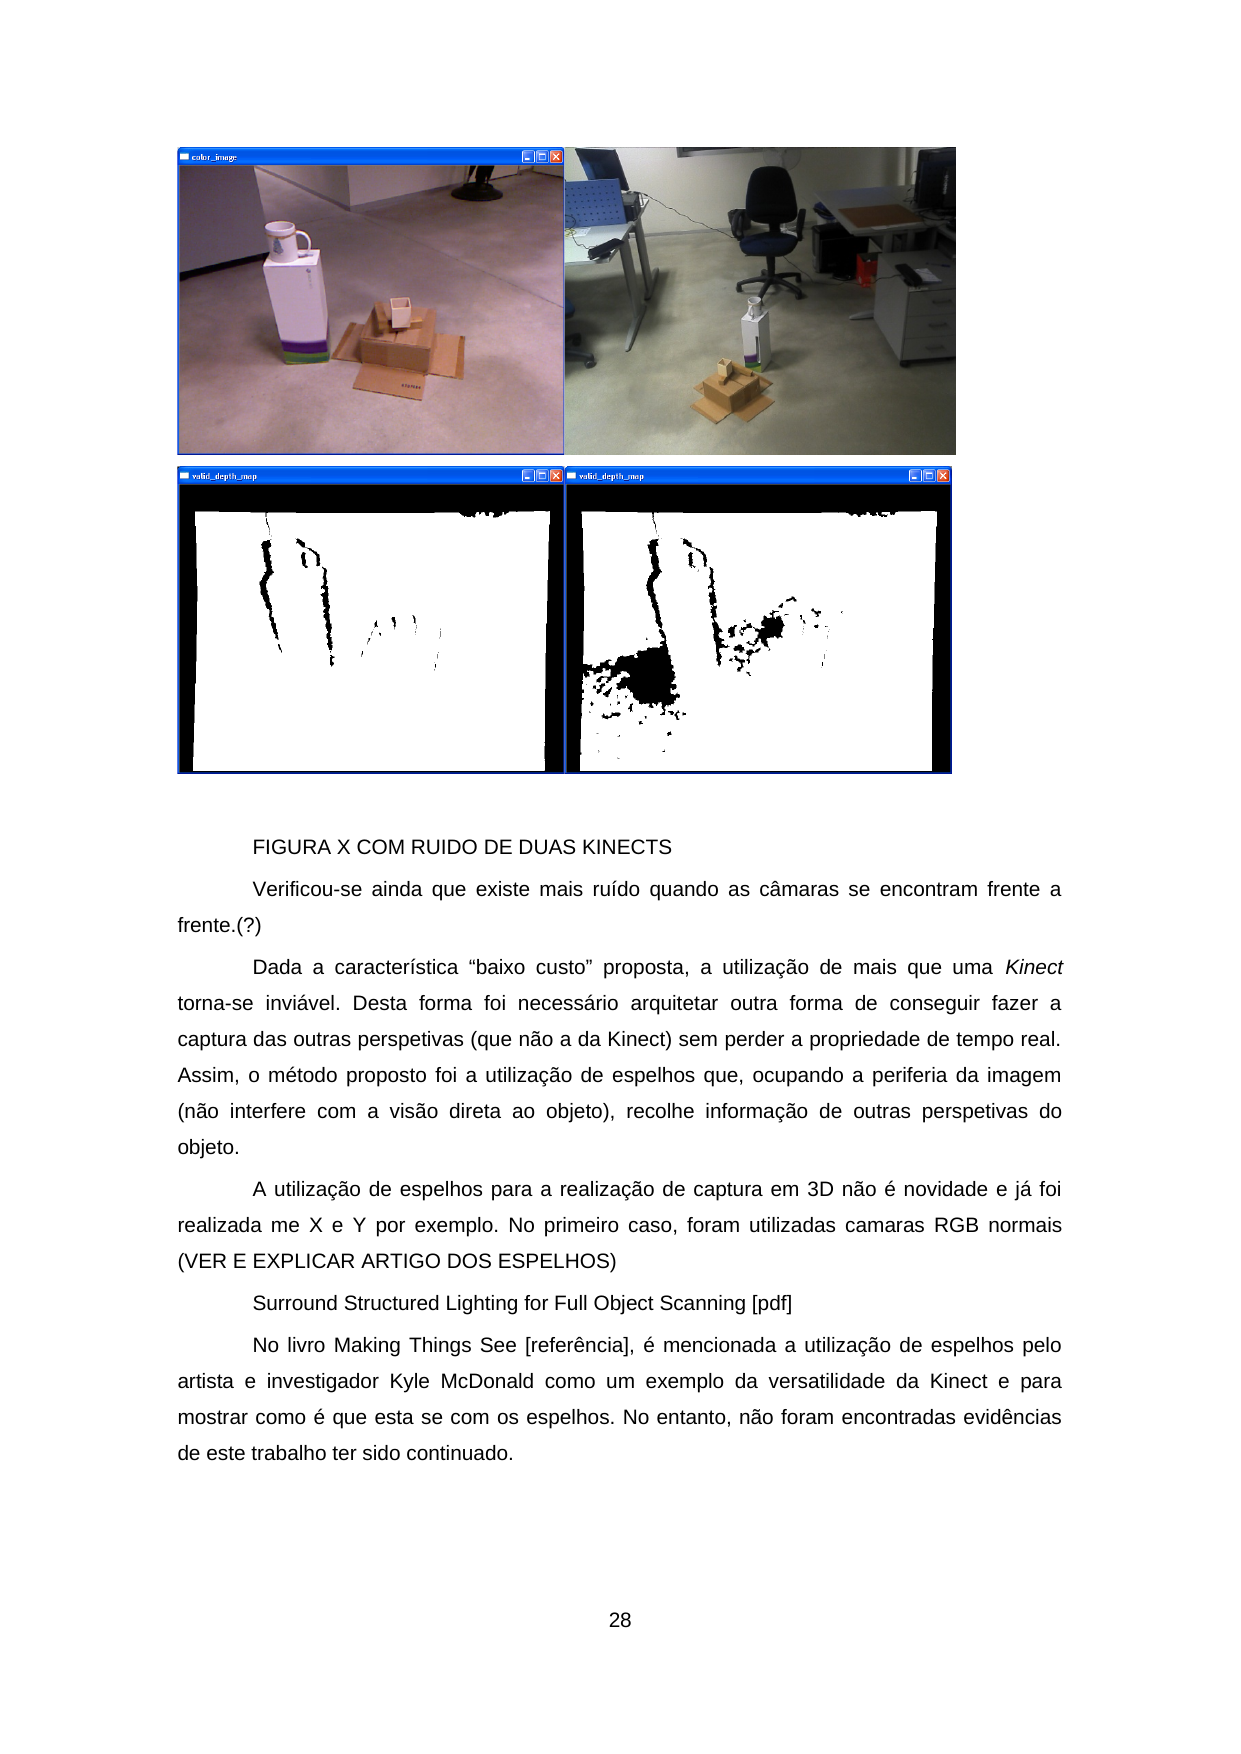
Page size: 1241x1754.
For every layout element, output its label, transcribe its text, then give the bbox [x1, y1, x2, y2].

text Verificou-se ainda que existe mais ruído quando as câmaras se encontram frente a frente.(?) [177, 877, 1063, 937]
text Dada a característica “baixo custo” proposta, a utilização de mais que uma Kinect torna-se inviável. Desta forma foi necessário arquitetar outra forma de conseguir fazer a captura das outras perspetivas (que não a da Kinect) sem perder a propriedade de tempo real. Assim, o método proposto foi a utilização de espelhos que, ocupando a periferia da imagem (não interfere com a visão direta ao objeto), recolhe informação de outras perspetivas do objeto. [177, 955, 1063, 1158]
text FIGURA X COM RUIDO DE DUAS KINECTS [177, 834, 1063, 858]
text No livro Making Things See [referência], é mencionada a utilização de espelhos pelo artista e investigador Kyle McDonald como um exemplo da versatilidade da Kinect e para mostrar como é que esta se com os espelhos. No entanto, não foram encontradas evidências de este trabalho ter sido continuado. [177, 1333, 1063, 1465]
picture [177, 147, 956, 455]
picture [177, 466, 952, 774]
text Surround Structured Lighting for Full Object Scanning [pdf] [177, 1291, 1063, 1315]
text A utilização de espelhos para a realização de captura em 3D não é novidade e já foi realizada me X e Y por exemplo. No primeiro caso, foram utilizadas camaras RGB normais (VER E EXPLICAR ARTIGO DOS ESPELHOS) [177, 1177, 1063, 1272]
